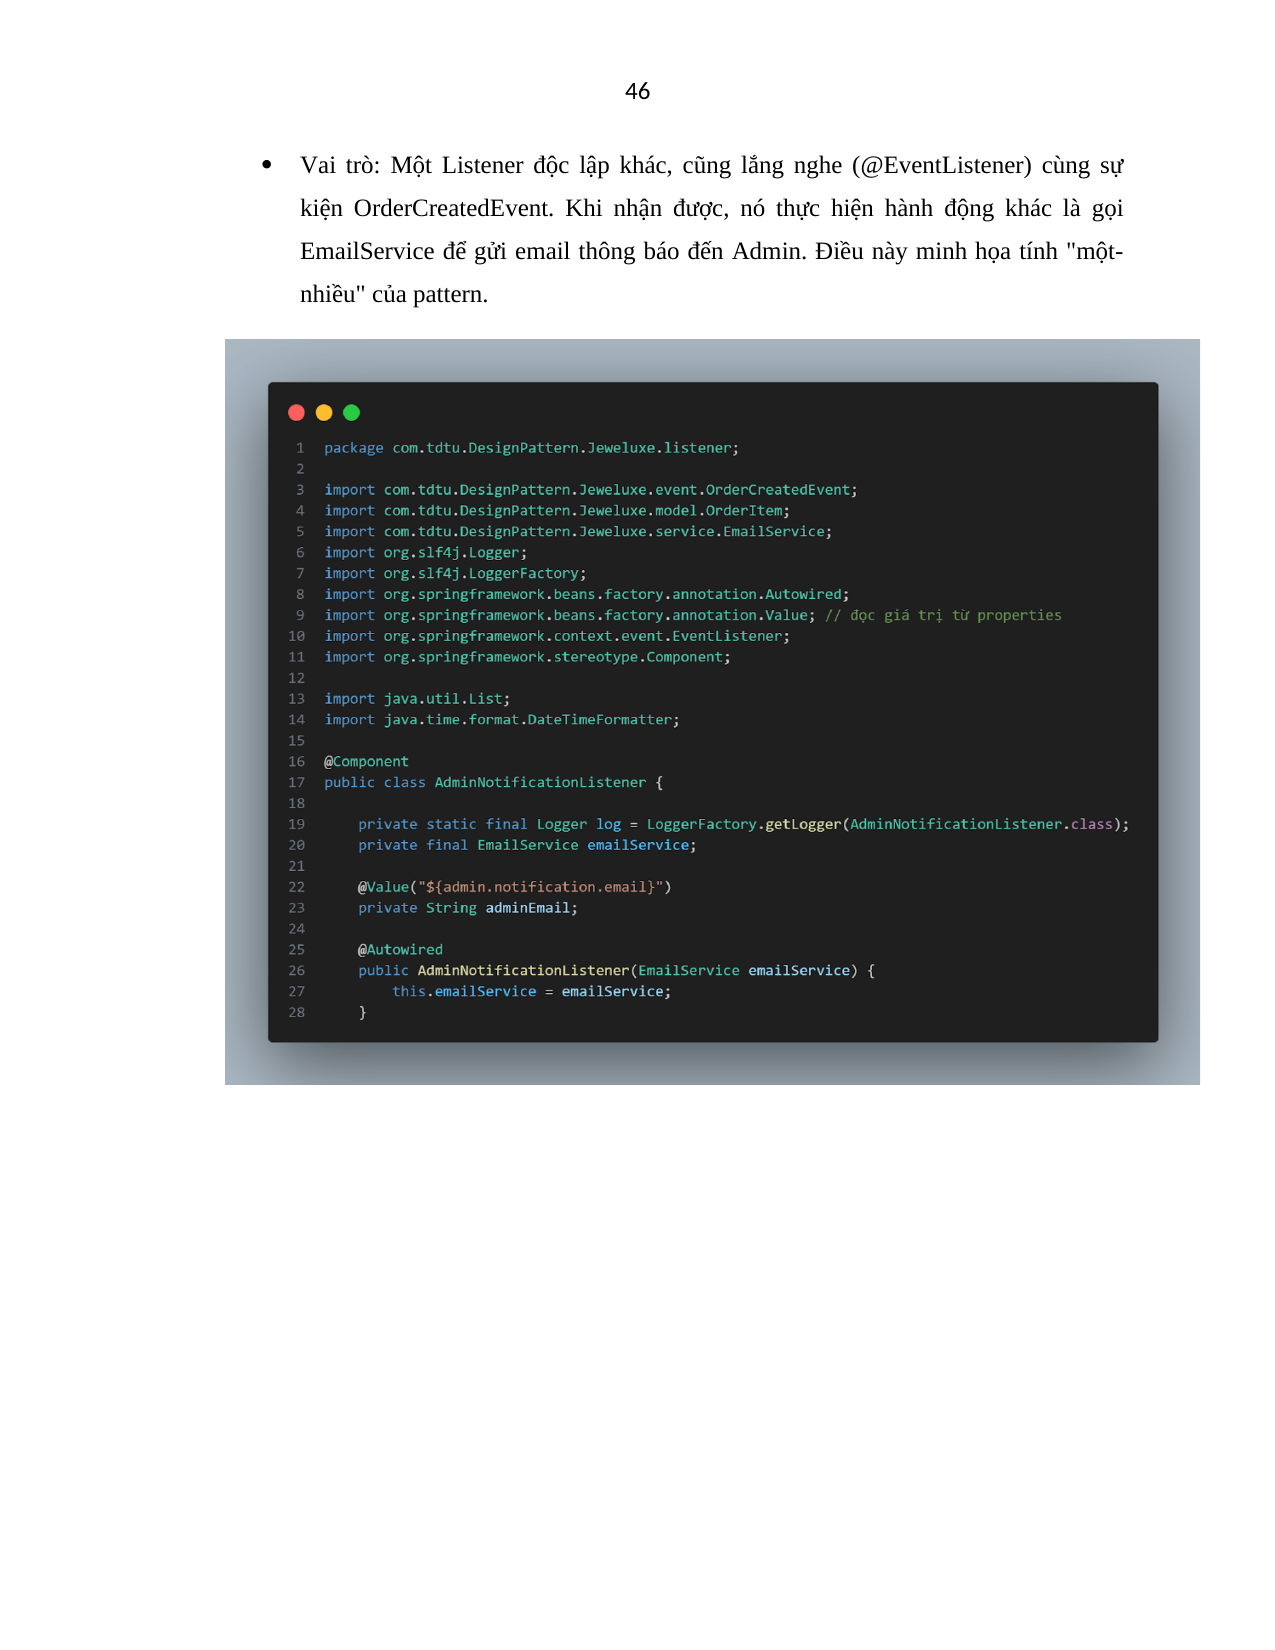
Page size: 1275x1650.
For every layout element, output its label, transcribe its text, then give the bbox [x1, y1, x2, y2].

list Vai trò: Một Listener độc lập khác, cũng lắng nghe (@EventListener) cùng sự kiện OrderCreatedEvent. Khi nhận được, nó thực hiện hành động khác là gọi EmailService để gửi email thông báo đến Admin. Điều này minh họa tính "một-nhiều" của pattern. [262, 150, 1125, 308]
picture [225, 339, 1200, 1085]
